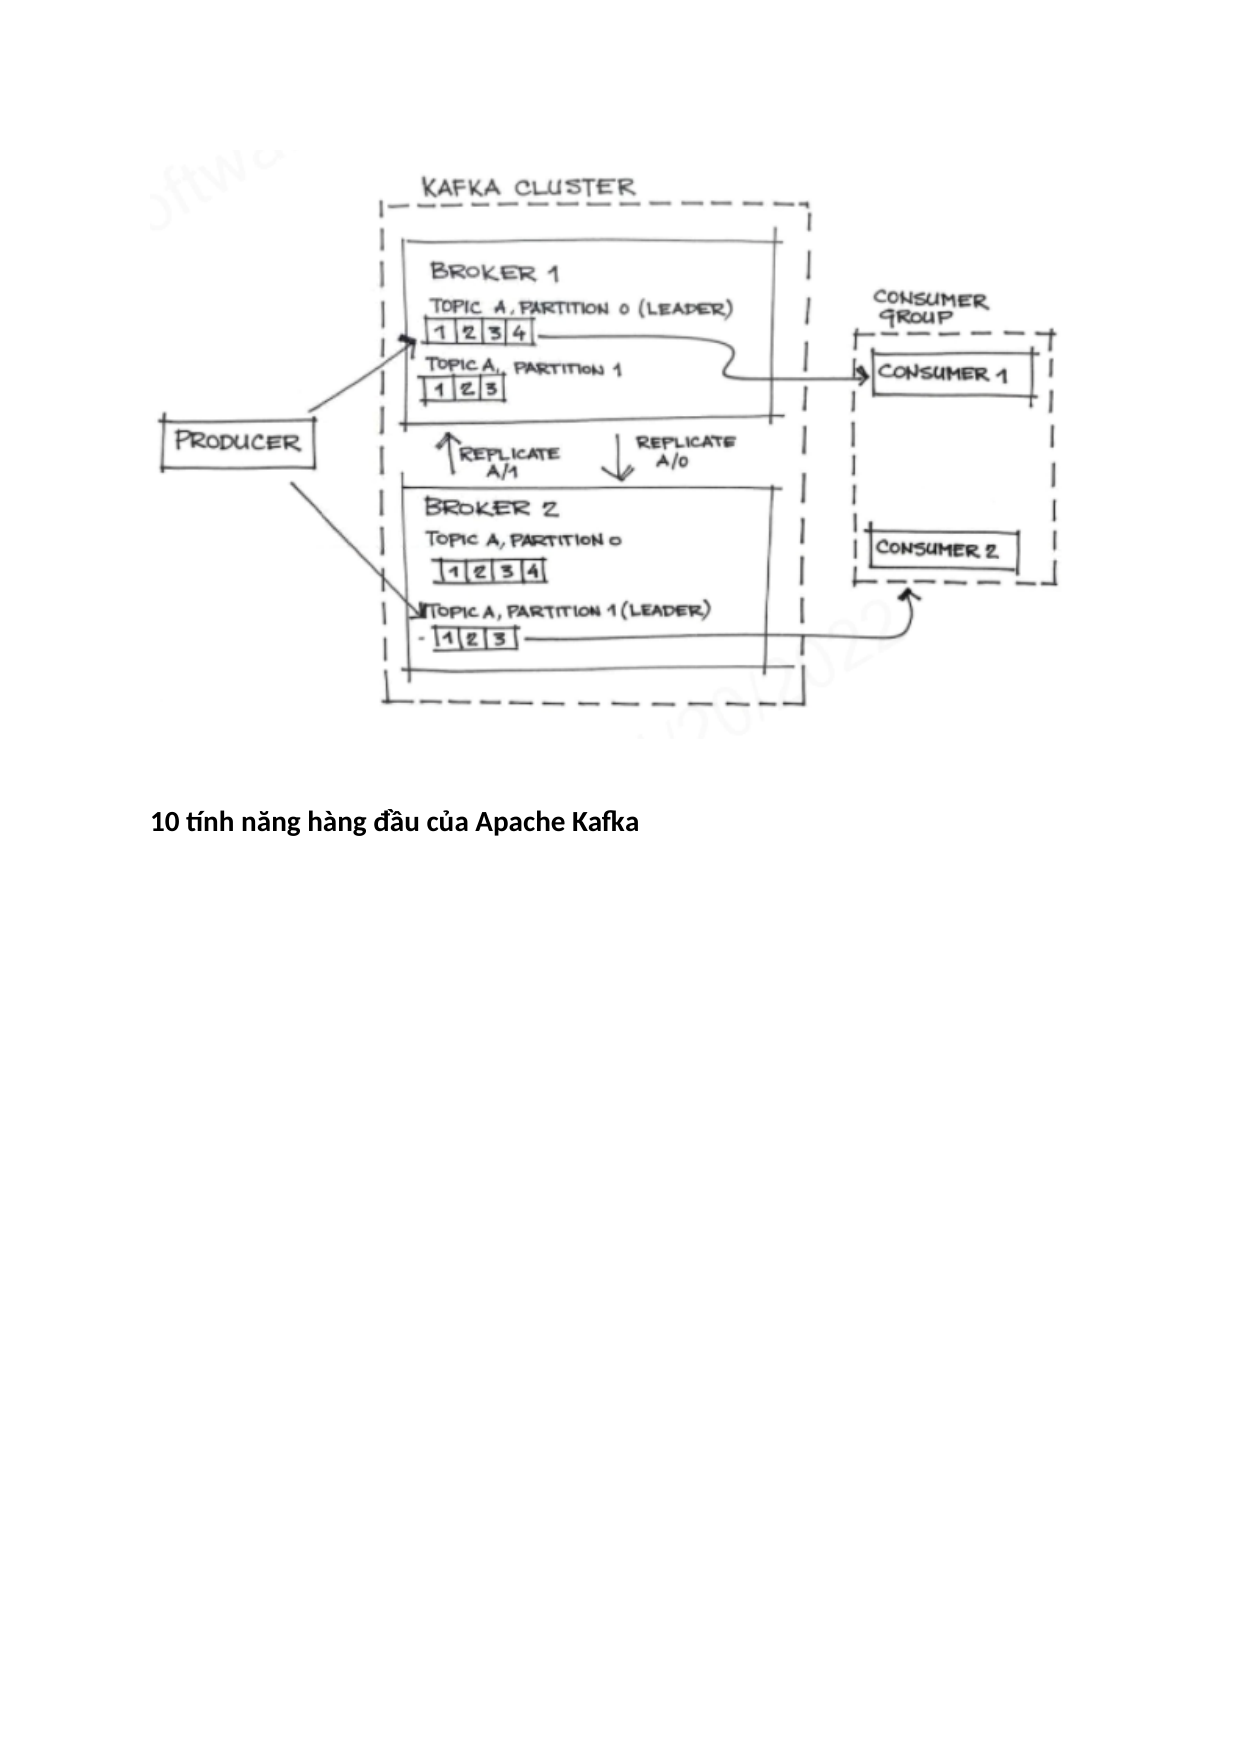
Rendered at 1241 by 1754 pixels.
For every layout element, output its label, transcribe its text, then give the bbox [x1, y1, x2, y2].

picture [150, 150, 1082, 739]
text 10 tính năng hàng đầu của Apache Kafka [150, 803, 1090, 839]
